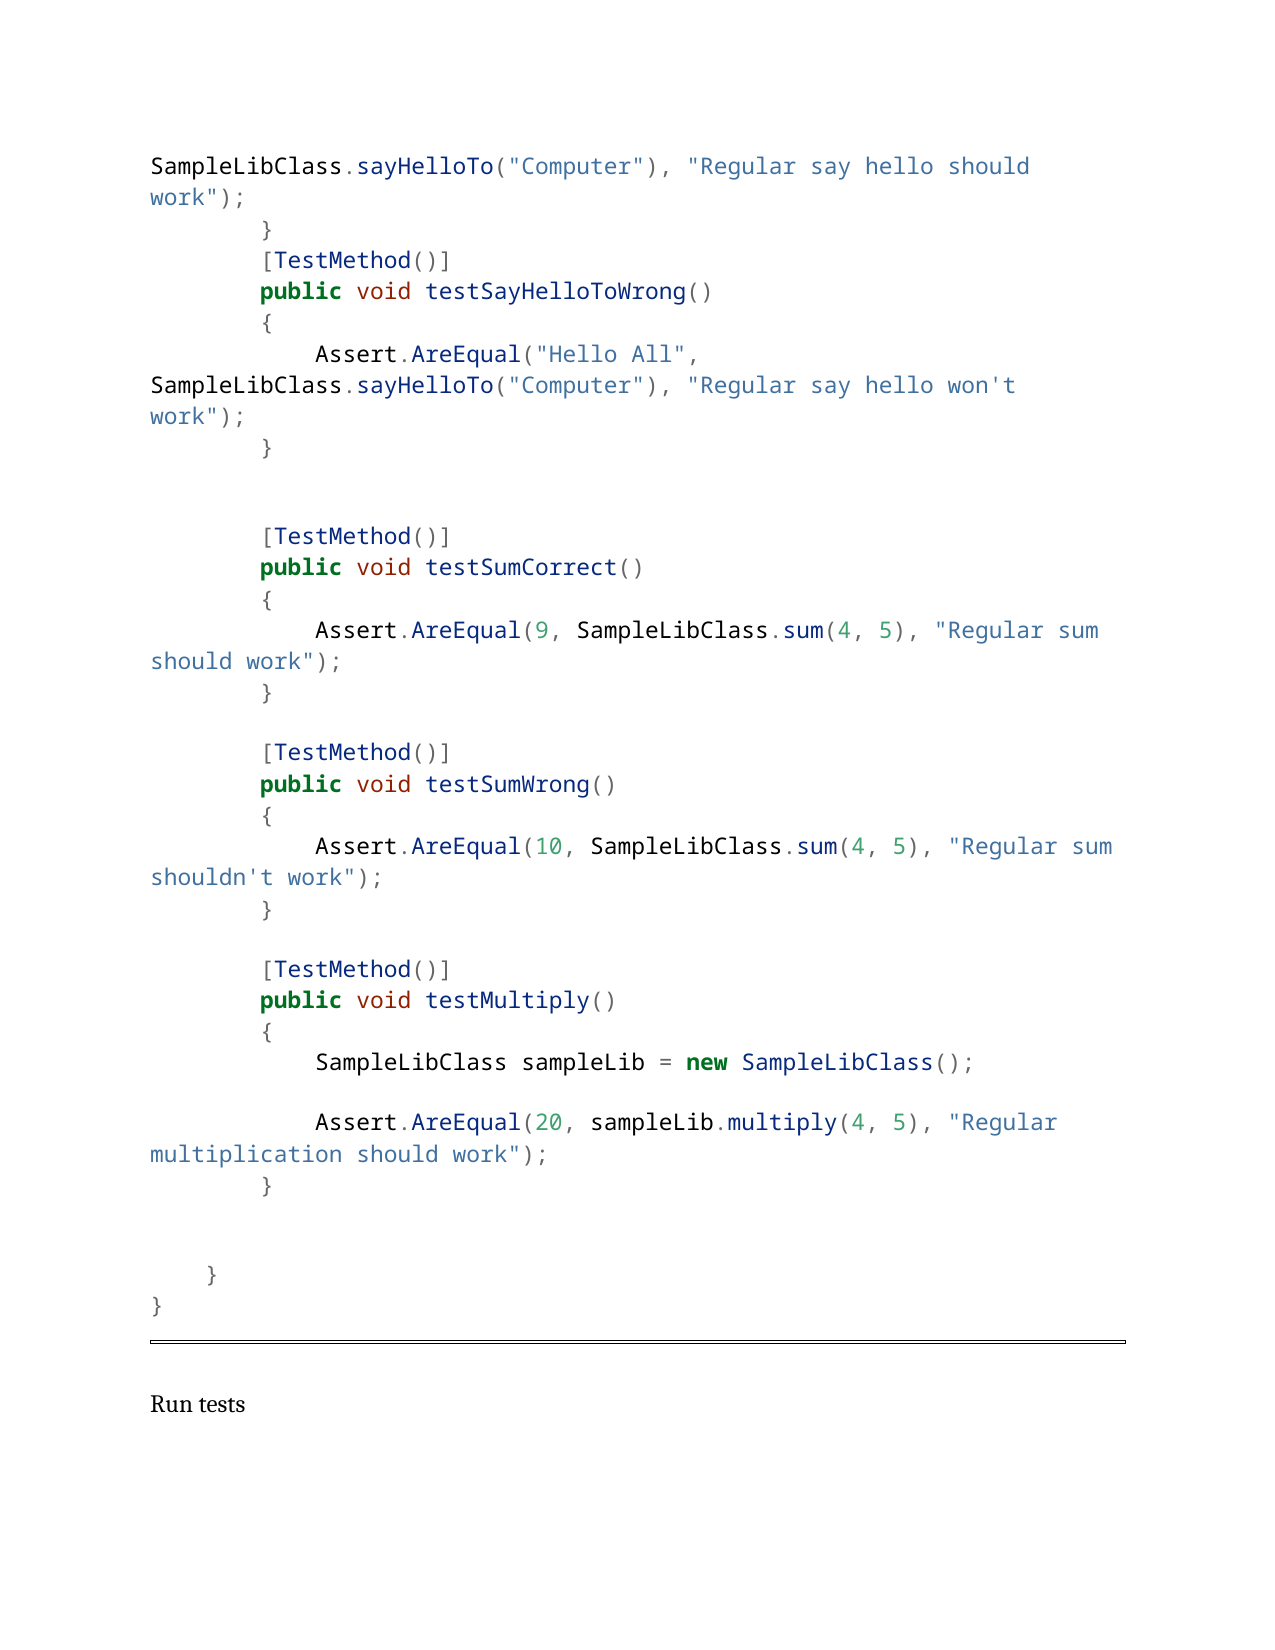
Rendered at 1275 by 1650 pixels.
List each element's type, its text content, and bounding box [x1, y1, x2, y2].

text Run tests [150, 1390, 1125, 1419]
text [150, 150, 1125, 1320]
